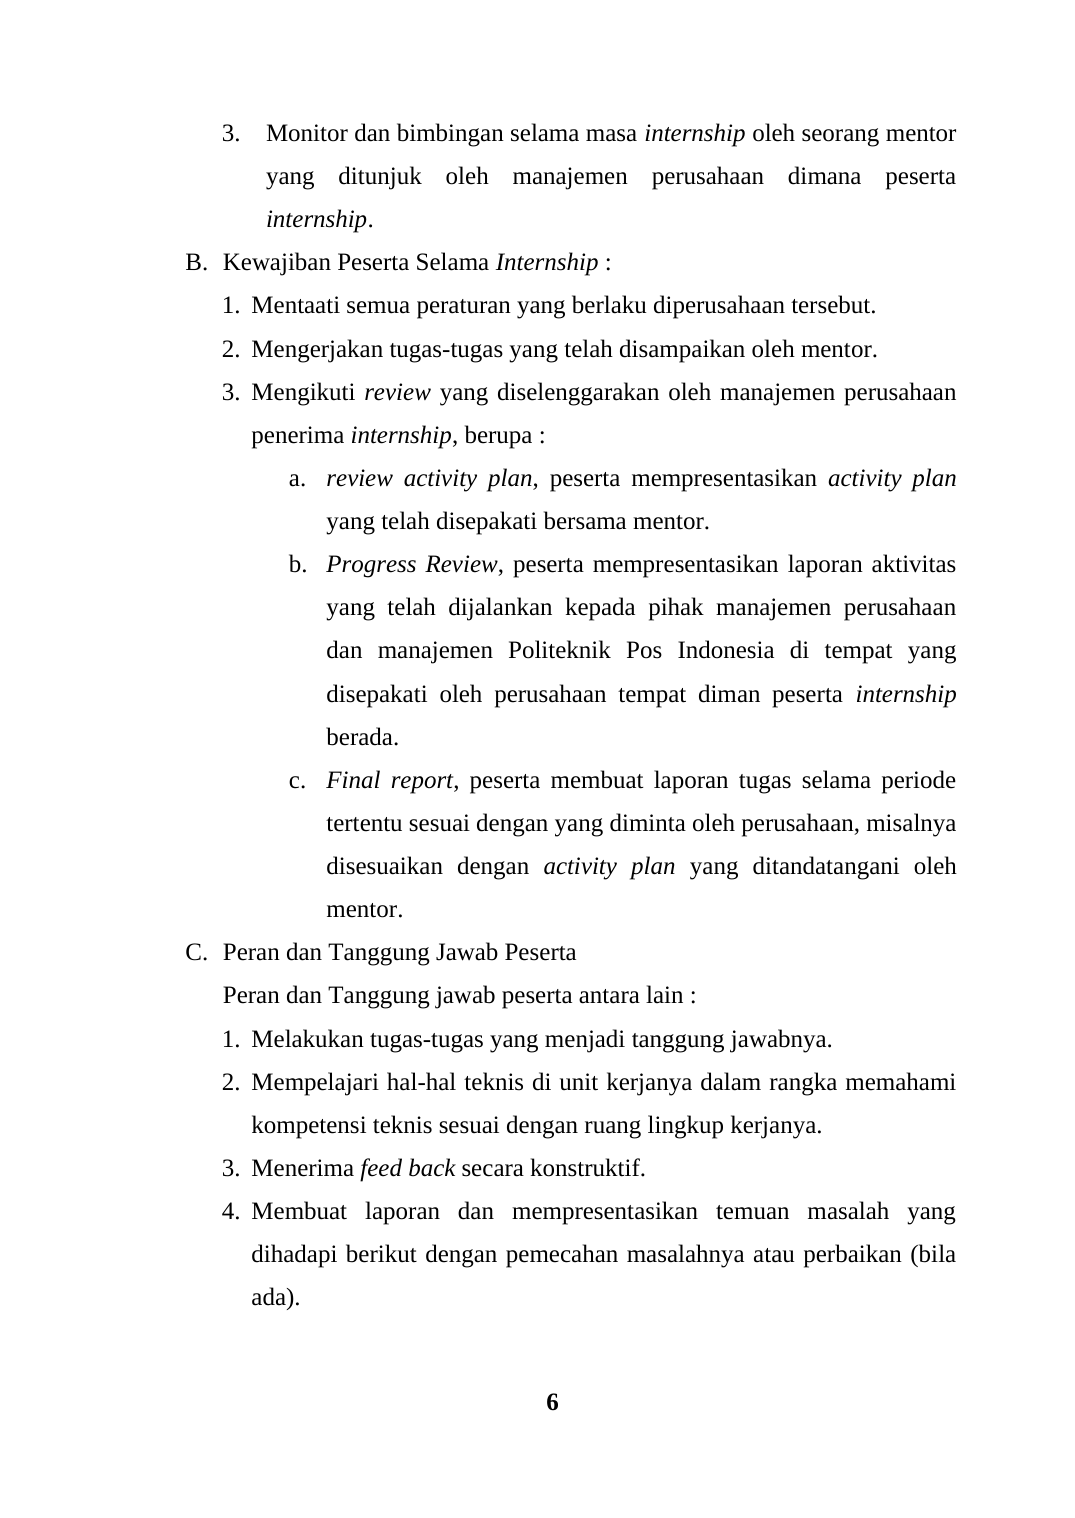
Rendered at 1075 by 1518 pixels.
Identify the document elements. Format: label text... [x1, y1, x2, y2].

list Mengikuti review yang diselenggarakan oleh manajemen perusahaan penerima internship, berupa : [222, 377, 957, 449]
list Mentaati semua peraturan yang berlaku diperusahaan tersebut. [222, 291, 957, 319]
list Mengerjakan tugas-tugas yang telah disampaikan oleh mentor. [222, 334, 957, 362]
list Mempelajari hal-hal teknis di unit kerjanya dalam rangka memahami kompetensi teknis sesuai dengan ruang lingkup kerjanya. [222, 1067, 957, 1139]
list review activity plan, peserta mempresentasikan activity plan yang telah disepakati bersama mentor. [289, 463, 957, 535]
list Kewajiban Peserta Selama Internship : [185, 247, 957, 276]
list Membuat laporan dan mempresentasikan temuan masalah yang dihadapi berikut dengan pemecahan masalahnya atau perbaikan (bila ada). [222, 1196, 957, 1311]
list Final report, peserta membuat laporan tugas selama periode tertentu sesuai dengan yang diminta oleh perusahaan, misalnya disesuaikan dengan activity plan yang ditandatangani oleh mentor. [289, 765, 957, 923]
list Melakukan tugas-tugas yang menjadi tanggung jawabnya. [222, 1024, 957, 1052]
list Progress Review, peserta mempresentasikan laporan aktivitas yang telah dijalankan kepada pihak manajemen perusahaan dan manajemen Politeknik Pos Indonesia di tempat yang disepakati oleh perusahaan tempat diman peserta internship berada. [289, 549, 957, 751]
list Menerima feed back secara konstruktif. [222, 1153, 957, 1182]
list Monitor dan bimbingan selama masa internship oleh seorang mentor yang ditunjuk oleh manajemen perusahaan dimana peserta internship. [222, 118, 957, 233]
list Peran dan Tanggung Jawab Peserta [185, 937, 957, 966]
list Peran dan Tanggung jawab peserta antara lain : [223, 981, 957, 1009]
